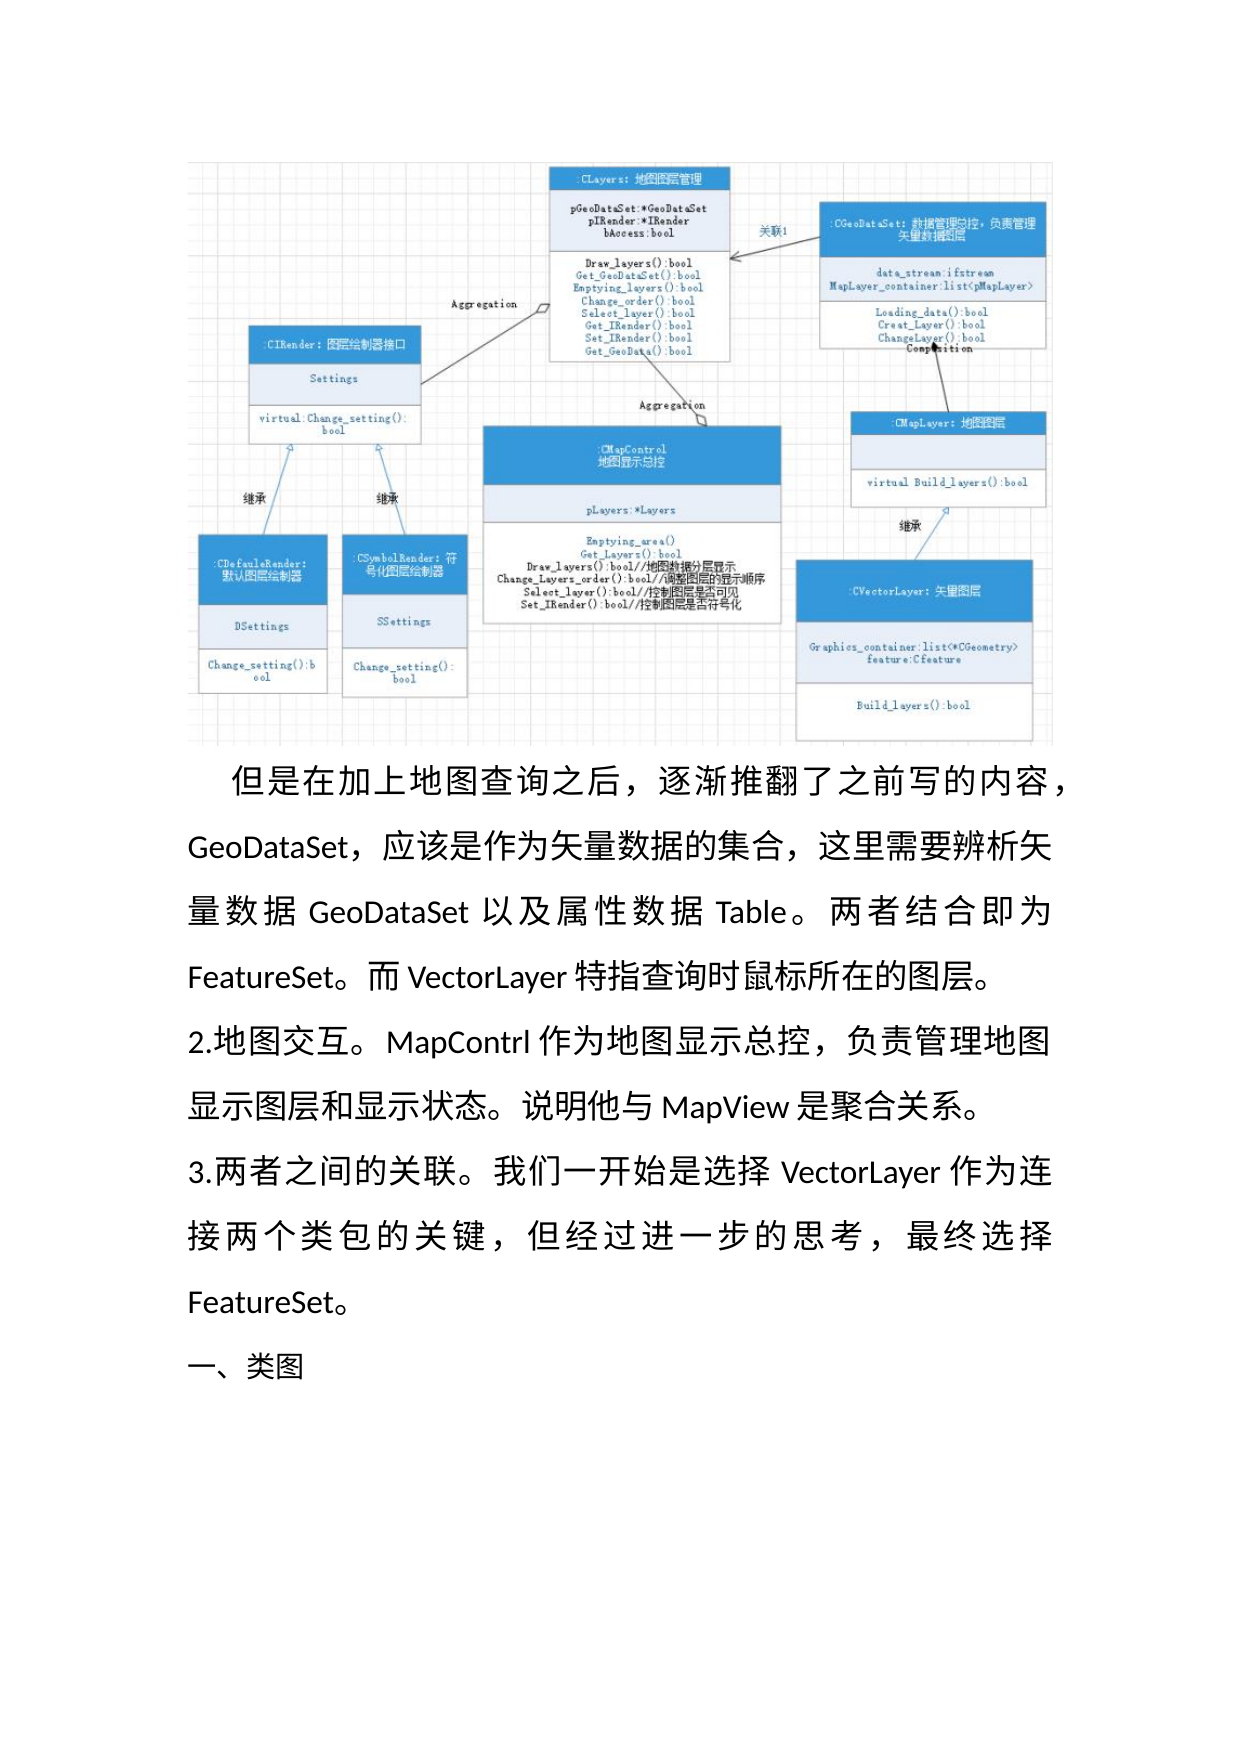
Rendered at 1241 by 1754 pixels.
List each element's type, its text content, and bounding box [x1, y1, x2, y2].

text 2.地图交互。MapContrl作为地图显示总控，负责管理地图显示图层和显示状态。说明他与MapView是聚合关系。 [187, 1007, 1053, 1137]
text 3.两者之间的关联。我们一开始是选择VectorLayer作为连接两个类包的关键，但经过进一步的思考，最终选择FeatureSet。 [187, 1137, 1053, 1332]
text 一、类图 [187, 1332, 1053, 1397]
picture [187, 162, 1053, 746]
text 但是在加上地图查询之后，逐渐推翻了之前写的内容，GeoDataSet，应该是作为矢量数据的集合，这里需要辨析矢量数据GeoDataSet以及属性数据Table。两者结合即为FeatureSet。而VectorLayer特指查询时鼠标所在的图层。 [187, 747, 1053, 1007]
